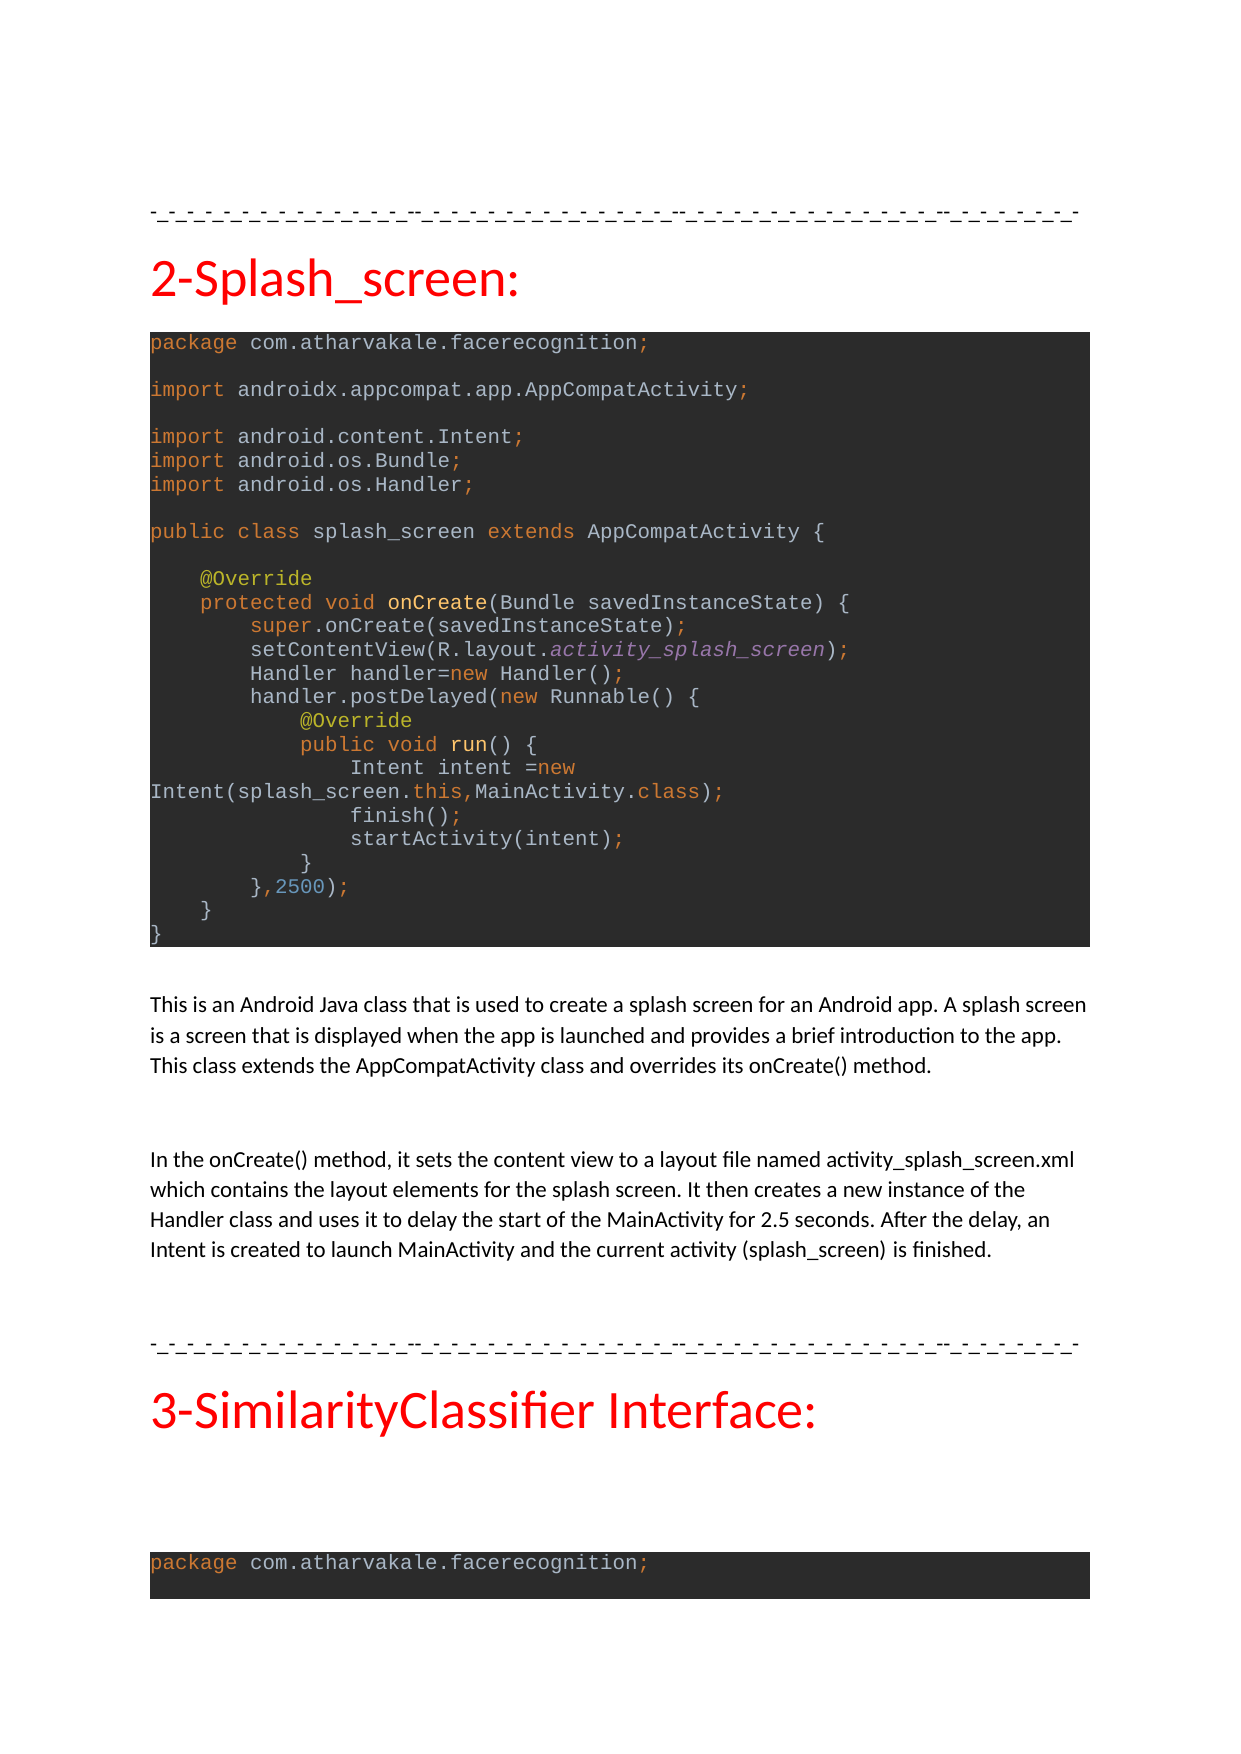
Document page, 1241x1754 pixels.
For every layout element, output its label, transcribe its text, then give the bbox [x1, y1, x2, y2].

text 2-Splash_screen: [150, 244, 1090, 310]
text -_-_-_-_-_-_-_-_-_-_-_-_-_-_--_-_-_-_-_-_-_-_-_-_-_-_-_-_--_-_-_-_-_-_-_-_-_-_-_-_-_-_--_-_-_-_-_-_-_- [150, 197, 1090, 225]
text This is an Android Java class that is used to create a splash screen for an Android app. A splash screen is a screen that is displayed when the app is launched and provides a brief introduction to the app. This class extends the AppCompatActivity class and overrides its onCreate() method. [150, 991, 1090, 1079]
text 3-SimilarityClassifier Interface: [150, 1376, 1090, 1442]
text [150, 1552, 1090, 1599]
text package com.atharvakale.facerecognition; import androidx.appcompat.app.AppCompatActivity; import android.content.Intent; import android.os.Bundle; import android.os.Handler; public class splash_screen extends AppCompatActivity { @Override protected void onCreate(Bundle savedInstanceState) { super.onCreate(savedInstanceState); setContentView(R.layout.activity_splash_screen); Handler handler=new Handler(); handler.postDelayed(new Runnable() { @Override public void run() { Intent intent =new Intent(splash_screen.this,MainActivity.class); finish(); startActivity(intent); } },2500); } } [150, 332, 1090, 947]
text In the onCreate() method, it sets the content view to a layout file named activity_splash_screen.xml which contains the layout elements for the splash screen. It then creates a new instance of the Handler class and uses it to delay the start of the MainActivity for 2.5 seconds. After the delay, an Intent is created to launch MainActivity and the current activity (splash_screen) is finished. [150, 1145, 1090, 1263]
text -_-_-_-_-_-_-_-_-_-_-_-_-_-_--_-_-_-_-_-_-_-_-_-_-_-_-_-_--_-_-_-_-_-_-_-_-_-_-_-_-_-_--_-_-_-_-_-_-_- [150, 1329, 1090, 1357]
